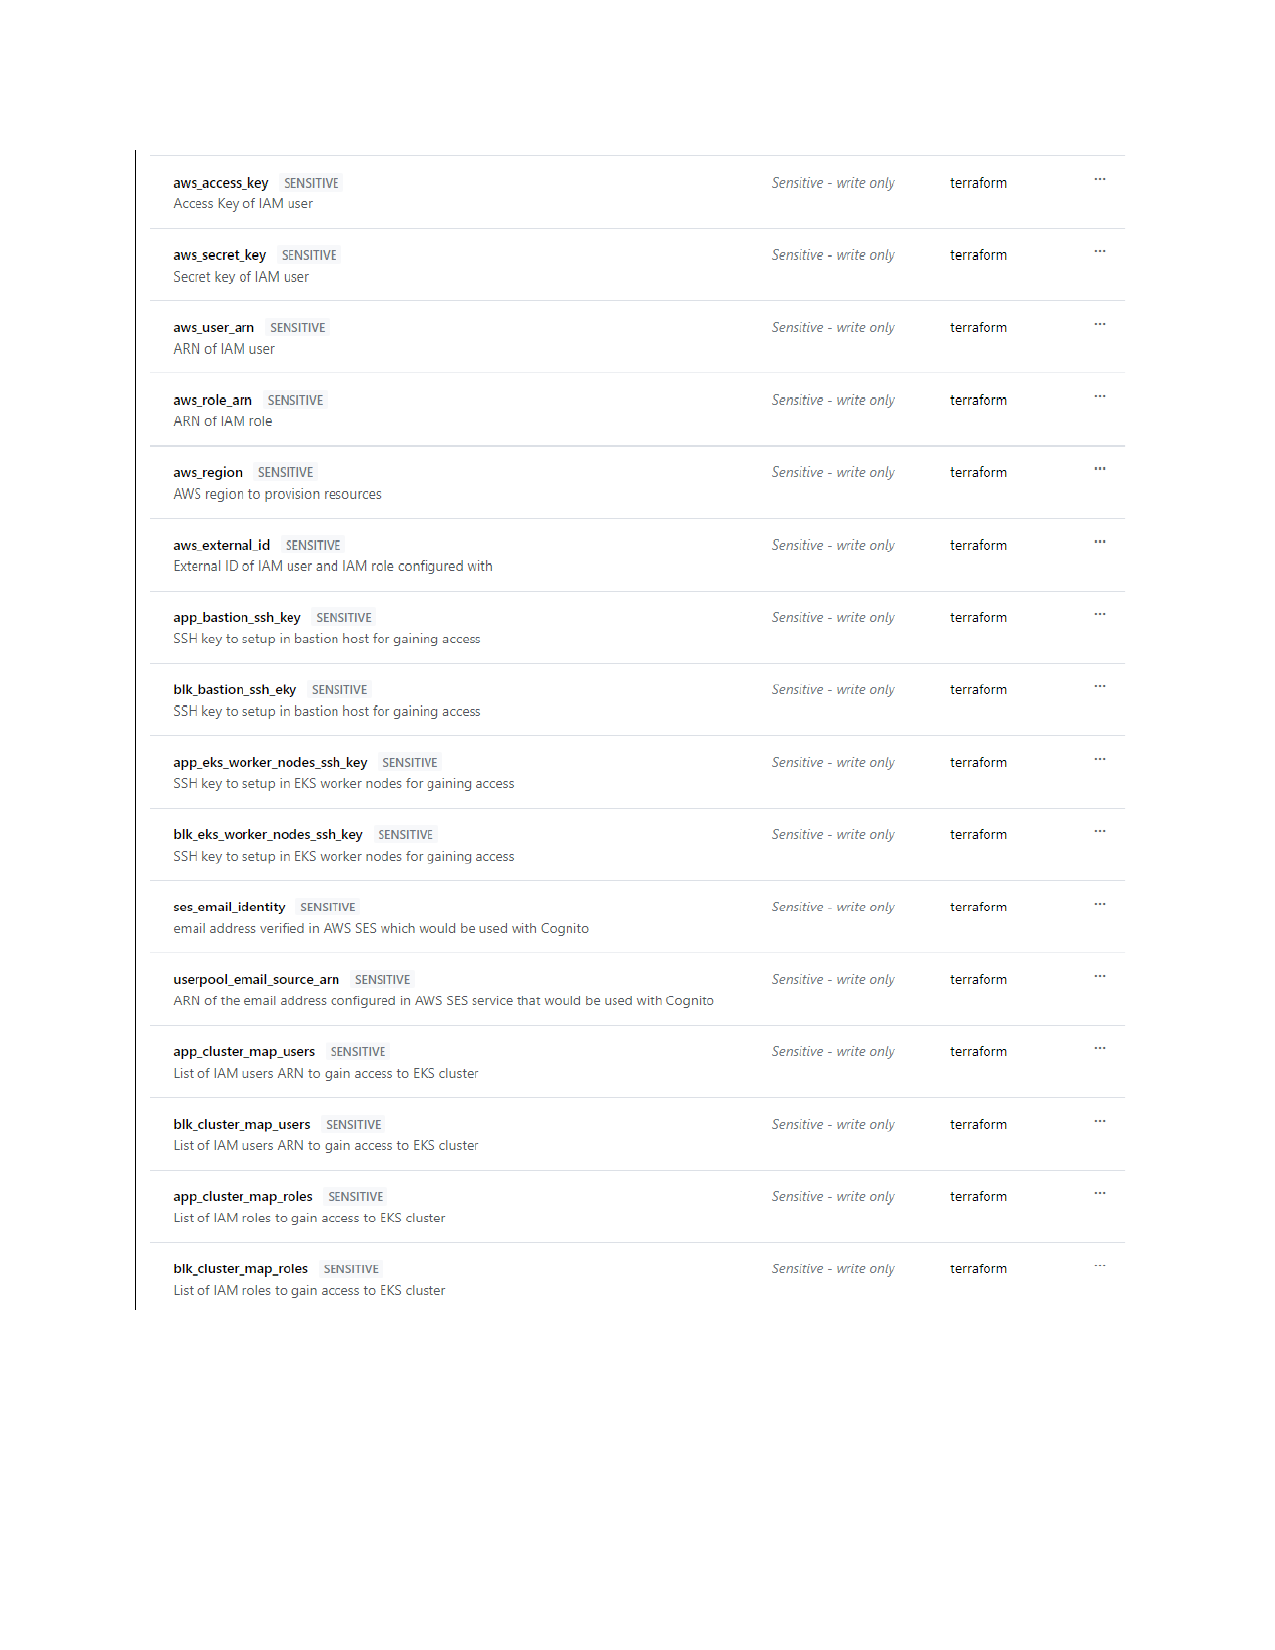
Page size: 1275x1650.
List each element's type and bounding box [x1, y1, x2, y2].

picture [150, 150, 1125, 1310]
